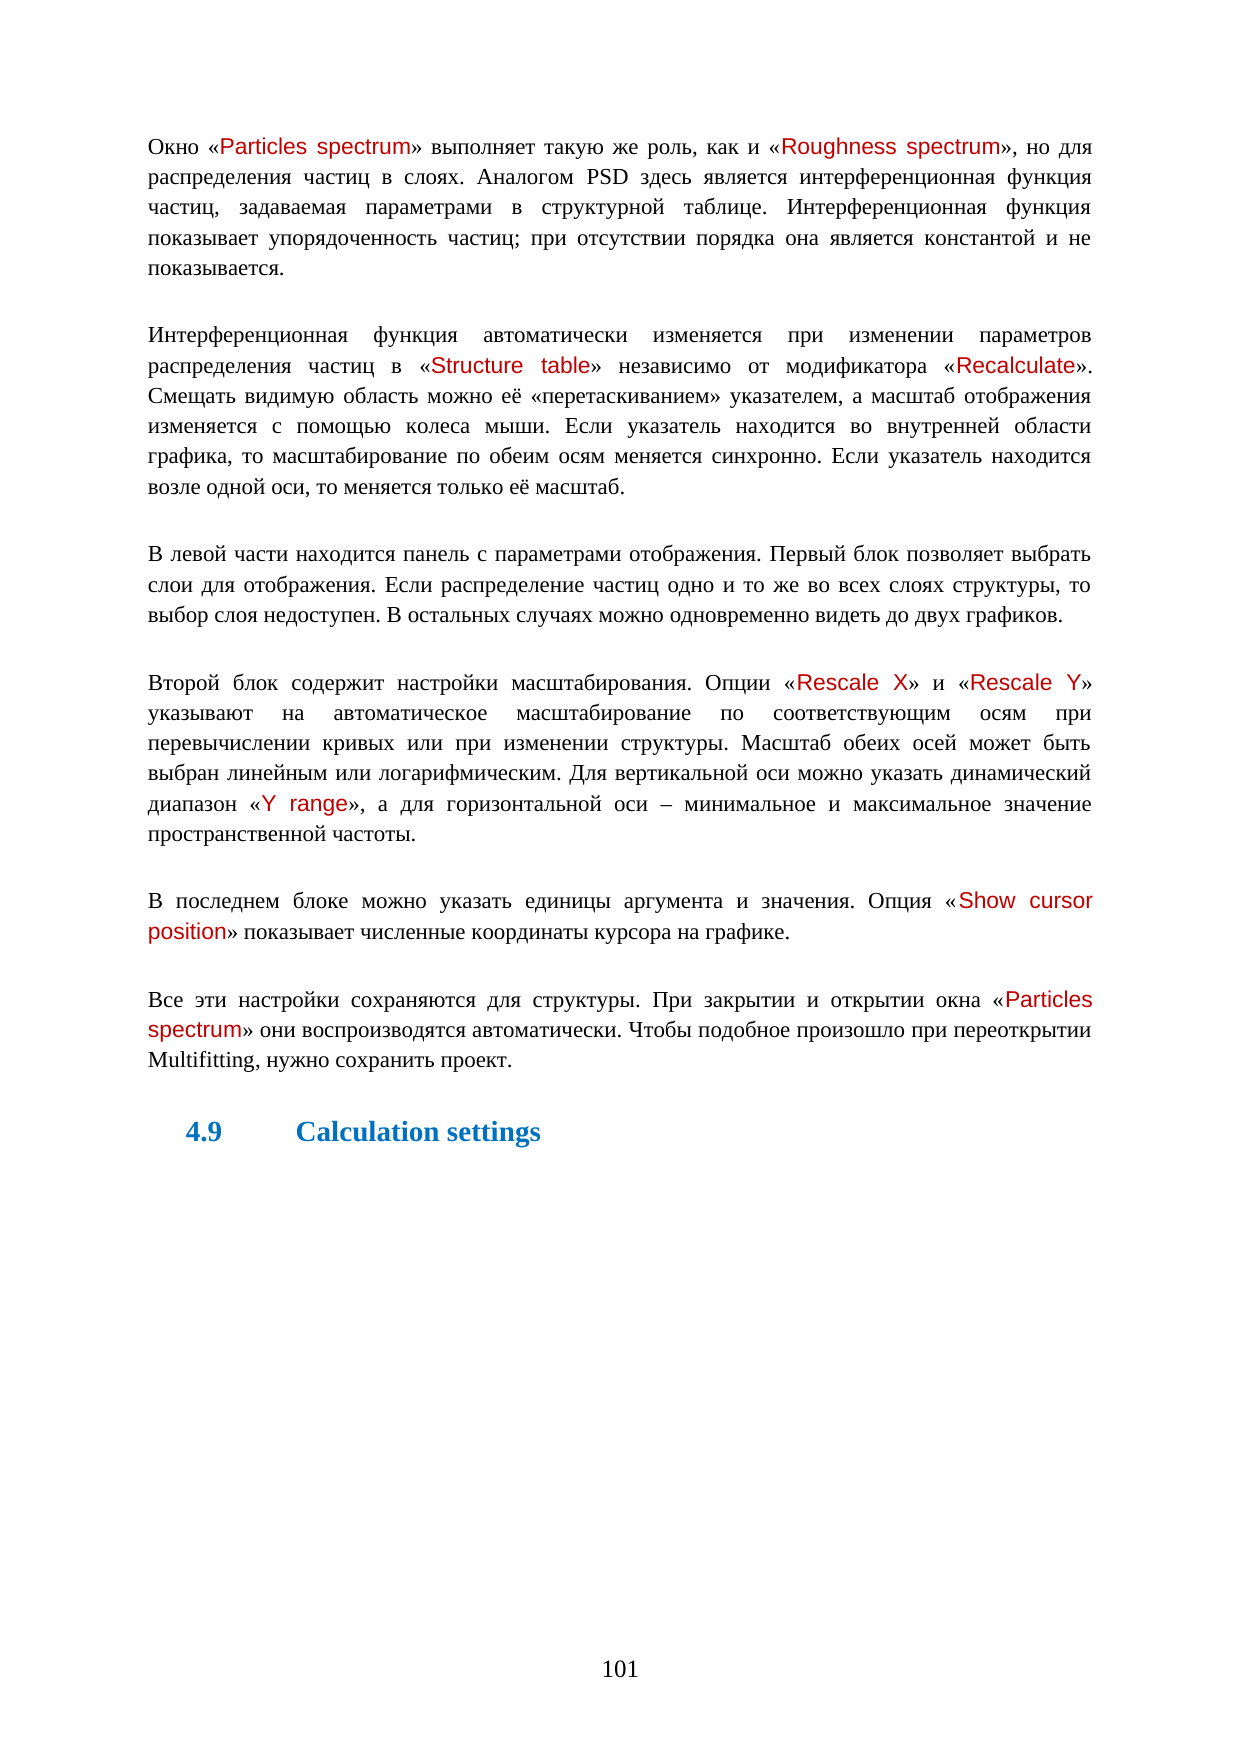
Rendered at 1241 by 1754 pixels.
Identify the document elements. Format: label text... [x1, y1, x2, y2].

text В последнем блоке можно указать единицы аргумента и значения. Опция «Show cursor position» показывает численные координаты курсора на графике. [148, 887, 1093, 944]
text В левой части находится панель с параметрами отображения. Первый блок позволяет выбрать слои для отображения. Если распределение частиц одно и то же во всех слоях структуры, то выбор слоя недоступен. В остальных случаях можно одновременно видеть до двух графиков. [148, 540, 1093, 627]
subtitle Calculation settings [155, 1114, 1093, 1148]
text Все эти настройки сохраняются для структуры. При закрытии и открытии окна «Particles spectrum» они воспроизводятся автоматически. Чтобы подобное произошло при переоткрытии Multifitting, нужно сохранить проект. [148, 986, 1093, 1073]
text Окно «Particles spectrum» выполняет такую же роль, как и «Roughness spectrum», но для распределения частиц в слоях. Аналогом PSD здесь является интерференционная функция частиц, задаваемая параметрами в структурной таблице. Интерференционная функция показывает упорядоченность частиц; при отсутствии порядка она является константой и не показывается. [148, 133, 1093, 280]
text Интерференционная функция автоматически изменяется при изменении параметров распределения частиц в «Structure table» независимо от модификатора «Recalculate». Смещать видимую область можно её «перетаскиванием» указателем, а масштаб отображения изменяется с помощью колеса мыши. Если указатель находится во внутренней области графика, то масштабирование по обеим осям меняется синхронно. Если указатель находится возле одной оси, то меняется только её масштаб. [148, 322, 1093, 499]
text Второй блок содержит настройки масштабирования. Опции «Rescale X» и «Rescale Y» указывают на автоматическое масштабирование по соответствующим осям при перевычислении кривых или при изменении структуры. Масштаб обеих осей может быть выбран линейным или логарифмическим. Для вертикальной оси можно указать динамический диапазон «Y range», а для горизонтальной оси – минимальное и максимальное значение пространственной частоты. [148, 668, 1093, 846]
